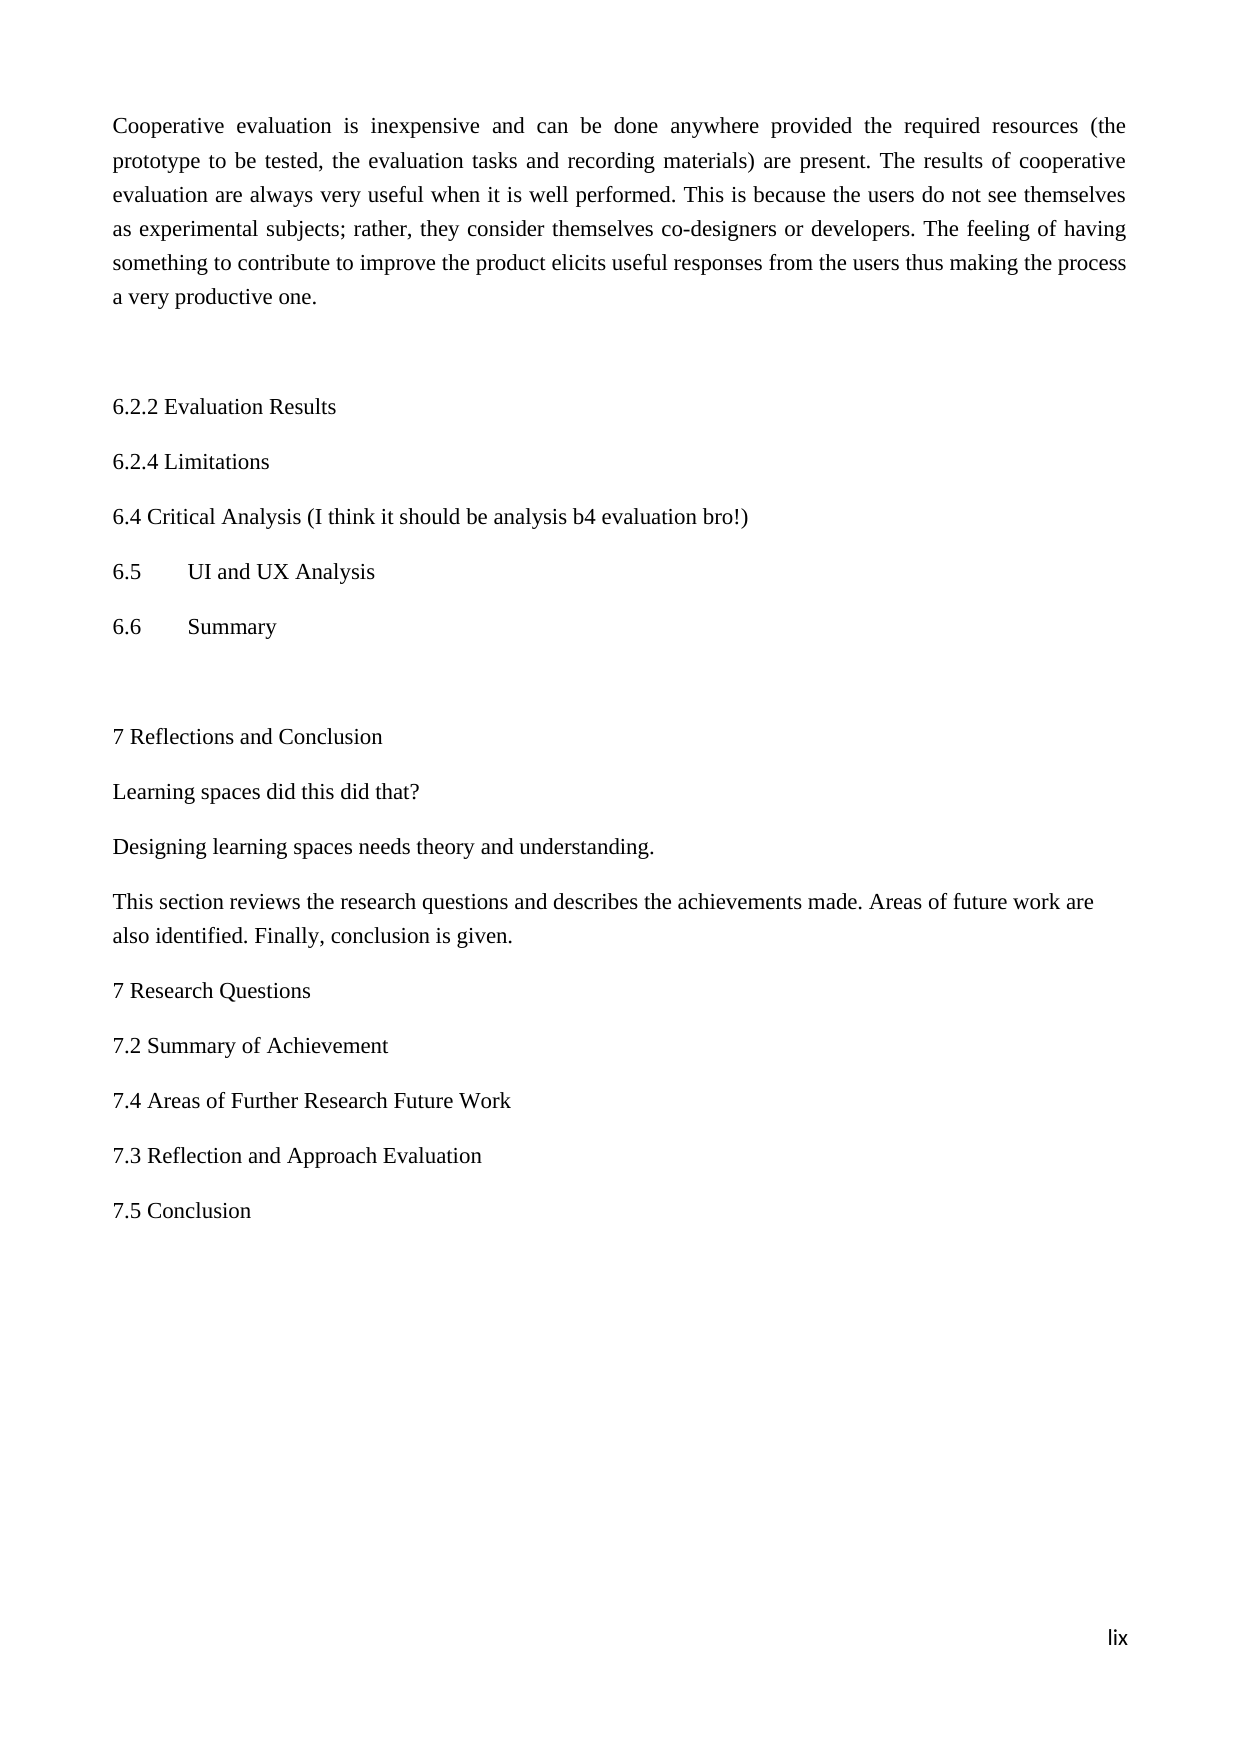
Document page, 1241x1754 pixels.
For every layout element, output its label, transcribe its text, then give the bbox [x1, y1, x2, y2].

text 6.4 Critical Analysis (I think it should be analysis b4 evaluation bro!) [112, 503, 1128, 530]
text 6.2.2 Evaluation Results [112, 393, 1128, 420]
text 6.6 Summary [112, 613, 1128, 640]
text Cooperative evaluation is inexpensive and can be done anywhere provided the required resources (the prototype to be tested, the evaluation tasks and recording materials) are present. The results of cooperative evaluation are always very useful when it is well performed. This is because the users do not see themselves as experimental subjects; rather, they consider themselves co-designers or developers. The feeling of having something to contribute to improve the product elicits useful responses from the users thus making the process a very productive one. [112, 112, 1128, 310]
text This section reviews the research questions and describes the achievements made. Areas of future work are also identified. Finally, conclusion is given. [112, 888, 1128, 949]
text 6.5 UI and UX Analysis [112, 558, 1128, 585]
text Learning spaces did this did that? [112, 778, 1128, 805]
text 7.5 Conclusion [112, 1197, 1128, 1224]
text 7 Research Questions [112, 977, 1128, 1004]
text 7 Reflections and Conclusion [112, 723, 1128, 750]
text 7.2 Summary of Achievement [112, 1032, 1128, 1059]
text 6.2.4 Limitations [112, 448, 1128, 475]
text 7.3 Reflection and Approach Evaluation [112, 1142, 1128, 1169]
text Designing learning spaces needs theory and understanding. [112, 833, 1128, 860]
text 7.4 Areas of Further Research Future Work [112, 1087, 1128, 1114]
